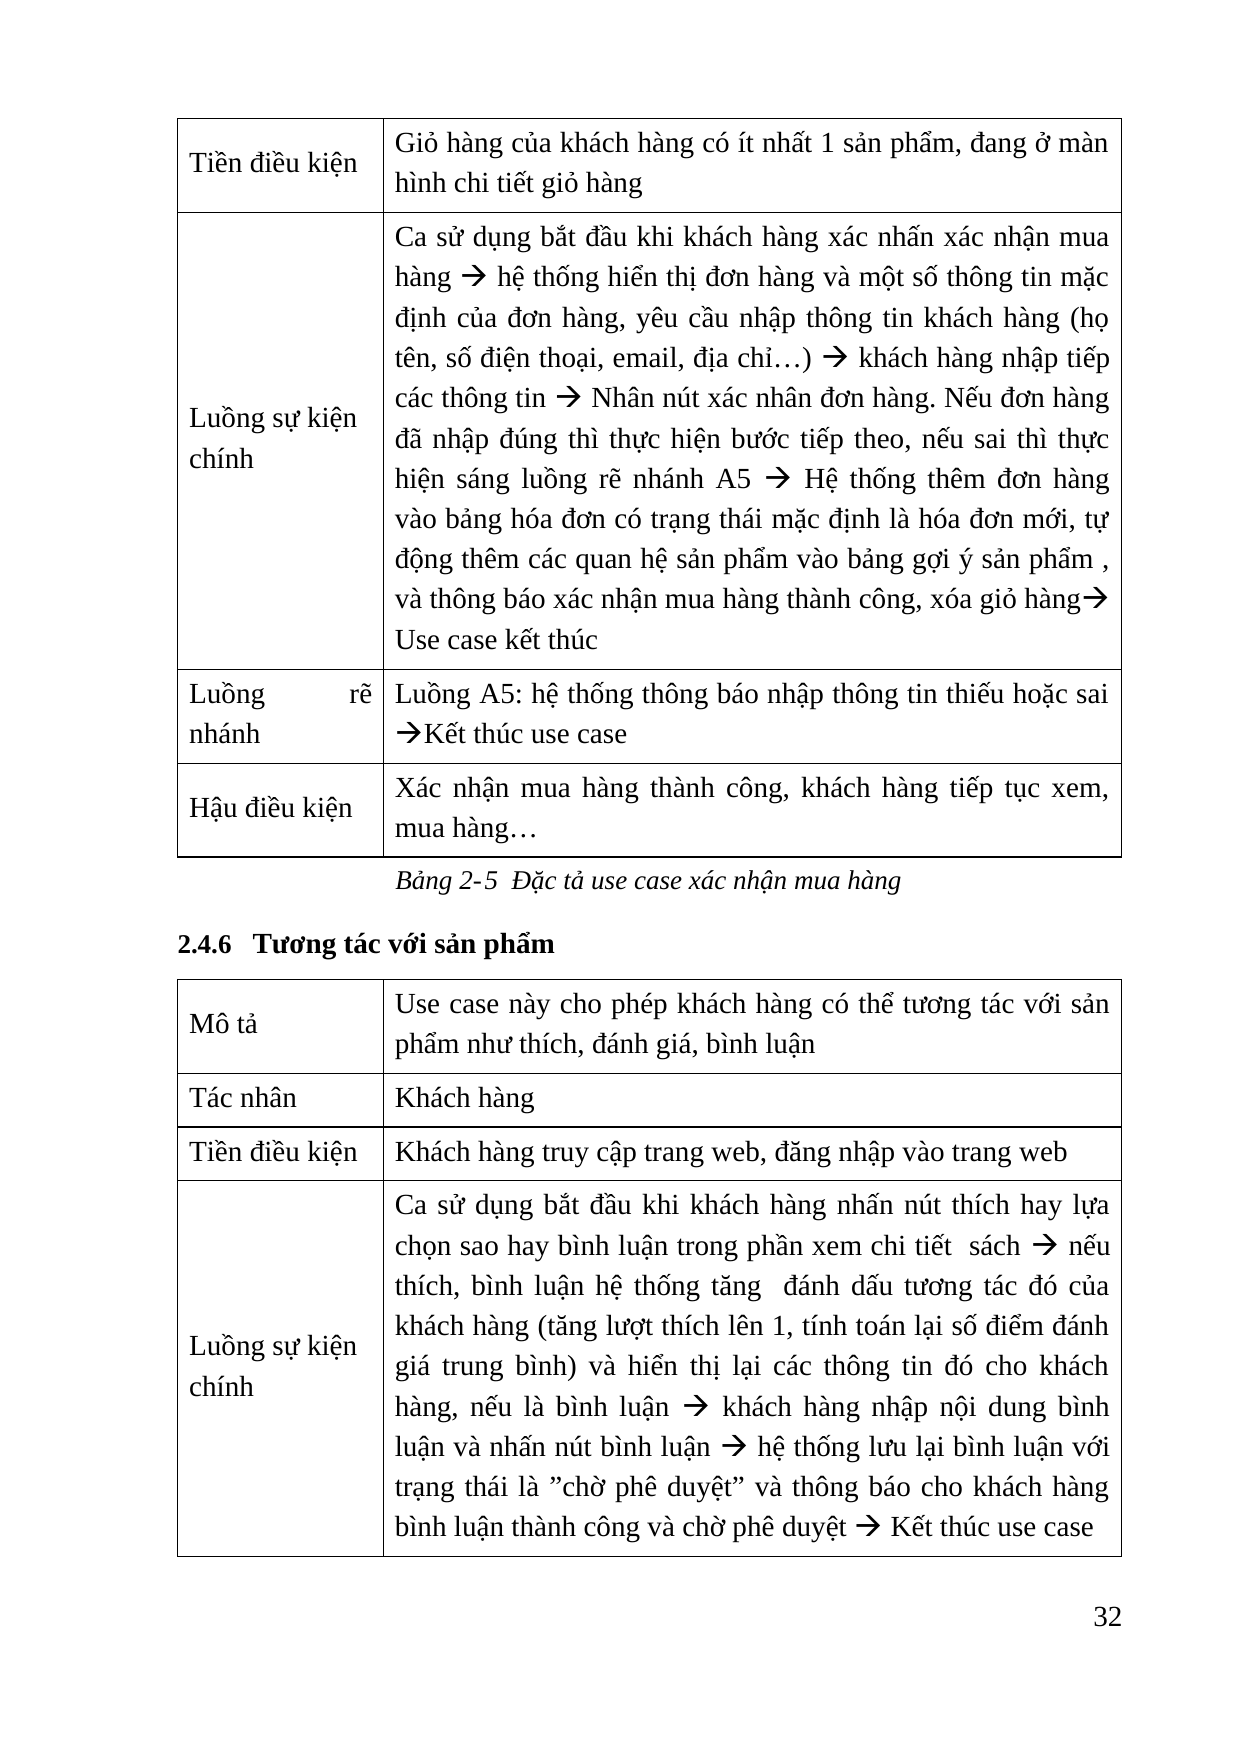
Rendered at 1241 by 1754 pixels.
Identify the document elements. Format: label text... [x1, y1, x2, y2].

table_cell Luồng sự kiện chính [178, 213, 383, 668]
table_cell Giỏ hàng của khách hàng có ít nhất 1 sản phẩm, đang ở màn hình chi tiết giỏ hàng [384, 119, 1121, 212]
table_cell Luồng rẽ nhánh [178, 670, 383, 762]
table_cell Tiền điều kiện [178, 1128, 383, 1180]
table_cell Hậu điều kiện [178, 764, 383, 856]
table_cell Tiền điều kiện [178, 119, 383, 212]
table_cell Ca sử dụng bắt đầu khi khách hàng xác nhấn xác nhận mua hàng hệ thống hiển thị đơn hàng và một số thông tin mặc định của đơn hàng, yêu cầu nhập thông tin khách hàng (họ tên, số điện thoại, email, địa chỉ…) khách hàng nhập tiếp các thông tin Nhân nút xác nhân đơn hàng. Nếu đơn hàng đã nhập đúng thì thực hiện bước tiếp theo, nếu sai thì thực hiện sáng luồng rẽ nhánh A5 Hệ thống thêm đơn hàng vào bảng hóa đơn có trạng thái mặc định là hóa đơn mới, tự động thêm các quan hệ sản phẩm vào bảng gợi ý sản phẩm , và thông báo xác nhận mua hàng thành công, xóa giỏ hàng Use case kết thúc [384, 213, 1121, 668]
table_header Use case này cho phép khách hàng có thể tương tác với sản phẩm như thích, đánh giá, bình luận [384, 980, 1121, 1073]
table_header Mô tả [178, 980, 383, 1073]
table_cell Khách hàng truy cập trang web, đăng nhập vào trang web [384, 1128, 1121, 1180]
table_cell Khách hàng [384, 1074, 1121, 1126]
table_cell Xác nhận mua hàng thành công, khách hàng tiếp tục xem, mua hàng… [384, 764, 1121, 856]
table_cell Tác nhân [178, 1074, 383, 1126]
table_cell Ca sử dụng bắt đầu khi khách hàng nhấn nút thích hay lựa chọn sao hay bình luận trong phần xem chi tiết sách nếu thích, bình luận hệ thống tăng đánh dấu tương tác đó của khách hàng (tăng lượt thích lên 1, tính toán lại số điểm đánh giá trung bình) và hiển thị lại các thông tin đó cho khách hàng, nếu là bình luận khách hàng nhập nội dung bình luận và nhấn nút bình luận hệ thống lưu lại bình luận với trạng thái là ”chờ phê duyệt” và thông báo cho khách hàng bình luận thành công và chờ phê duyệt Kết thúc use case [384, 1181, 1121, 1556]
text Bảng 2-5 Đặc tả use case xác nhận mua hàng [177, 864, 1122, 895]
table_cell Luồng sự kiện chính [178, 1181, 383, 1556]
table_cell Luồng A5: hệ thống thông báo nhập thông tin thiếu hoặc sai Kết thúc use case [384, 670, 1121, 762]
subtitle Tương tác với sản phẩm [177, 926, 1122, 959]
